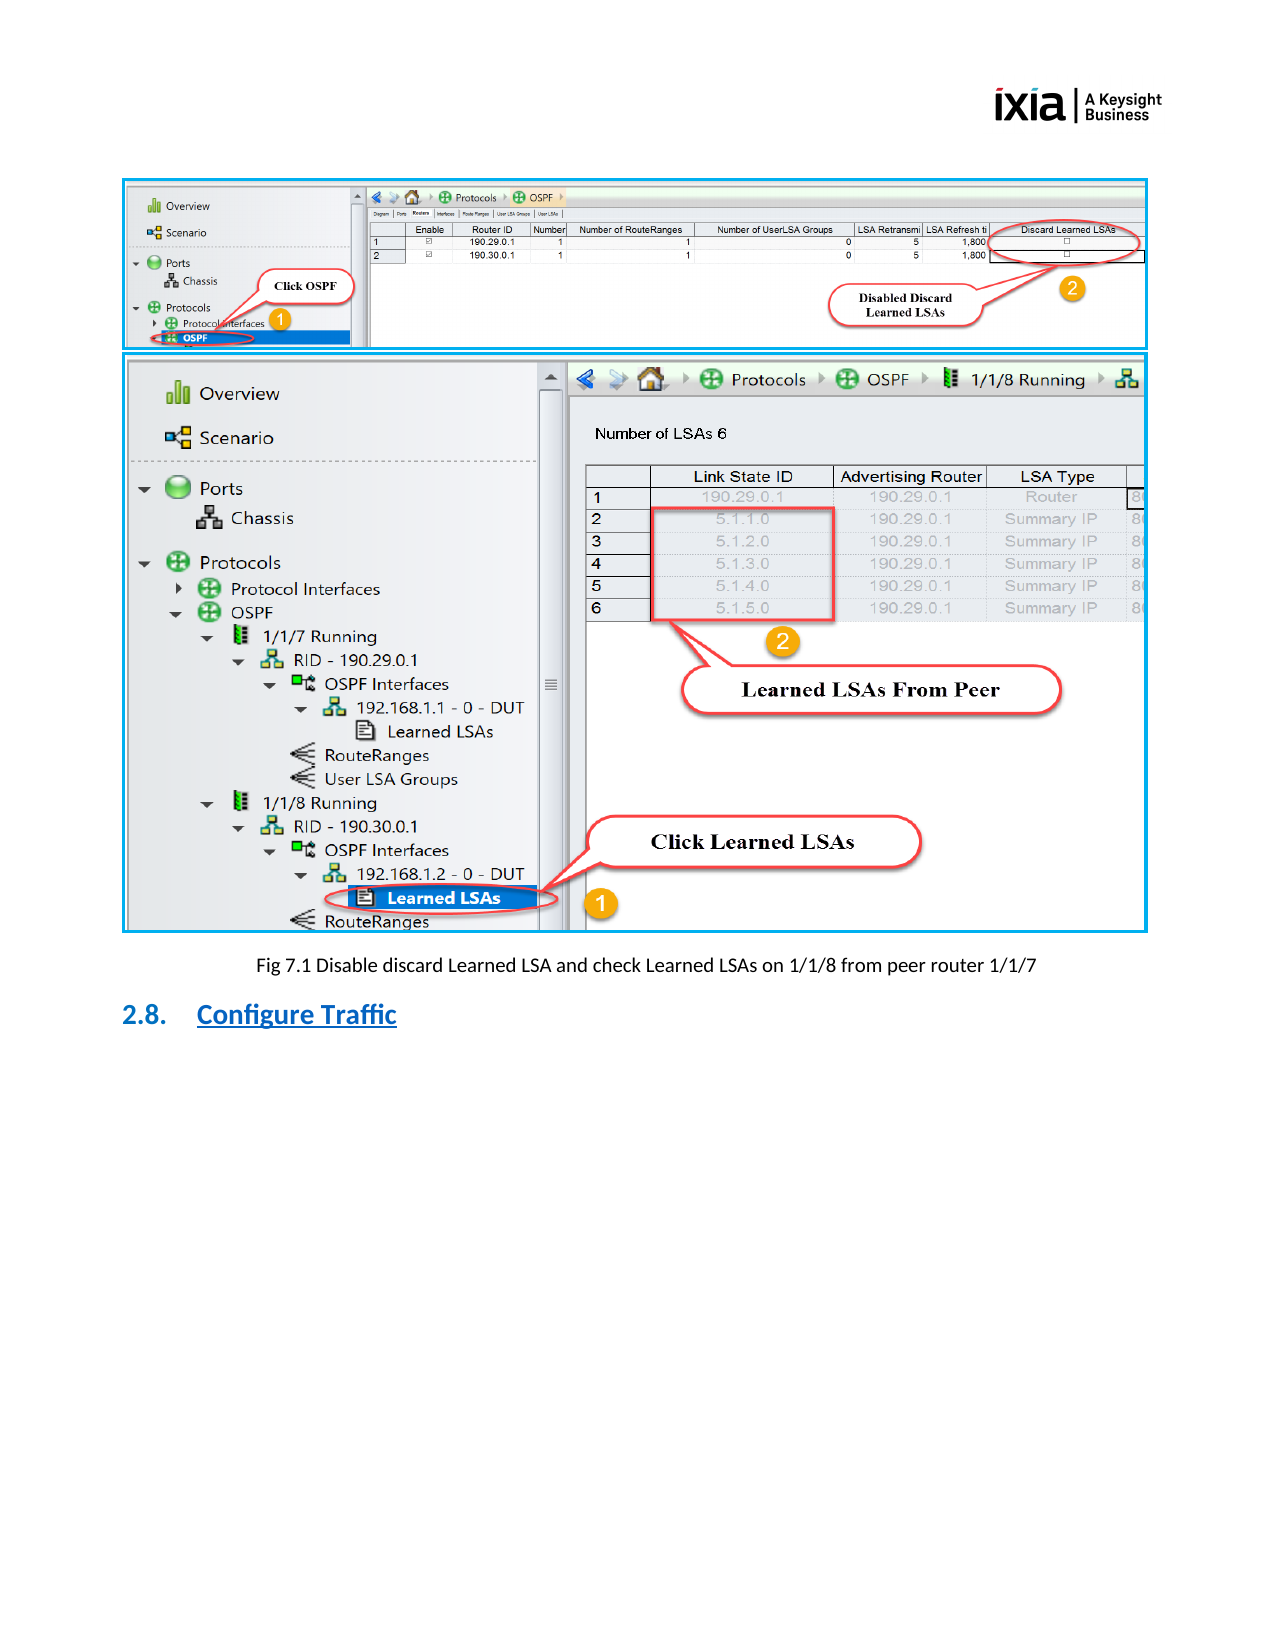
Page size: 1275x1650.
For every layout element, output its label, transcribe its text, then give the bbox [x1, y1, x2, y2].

picture [126, 182, 1144, 346]
list Configure Traffic [122, 996, 1172, 1032]
picture [982, 75, 1172, 134]
picture [126, 356, 1143, 929]
text Fig 7.1 Disable discard Learned LSA and check Learned LSAs on 1/1/8 from peer router 1/1/7 [122, 952, 1172, 977]
